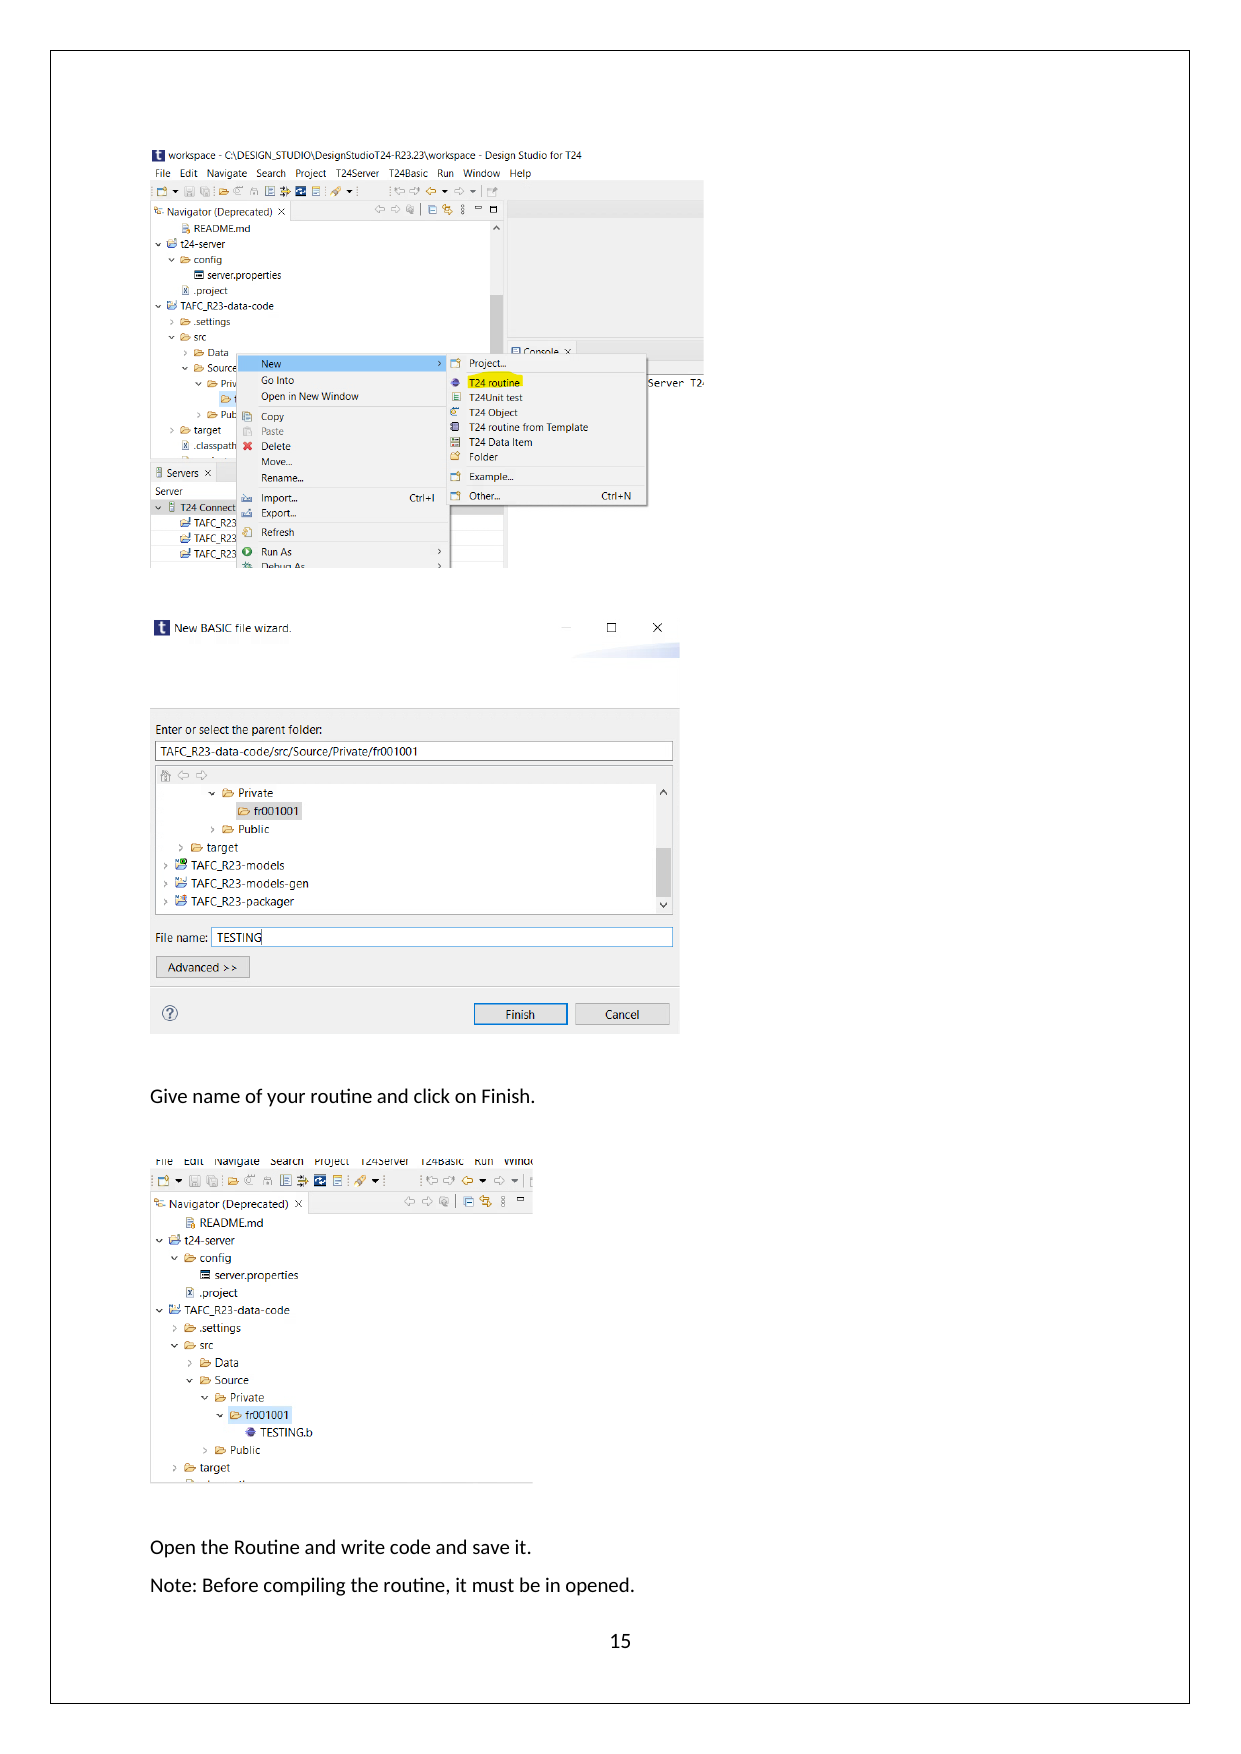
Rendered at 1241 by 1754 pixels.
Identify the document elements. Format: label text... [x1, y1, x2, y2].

picture [150, 1159, 533, 1484]
picture [150, 617, 680, 1034]
text Give name of your routine and click on Finish. [150, 1083, 1090, 1109]
picture [150, 150, 704, 568]
text Open the Routine and write code and save it. [150, 1534, 1090, 1559]
text Note: Before compiling the routine, it must be in opened. [150, 1572, 1090, 1597]
